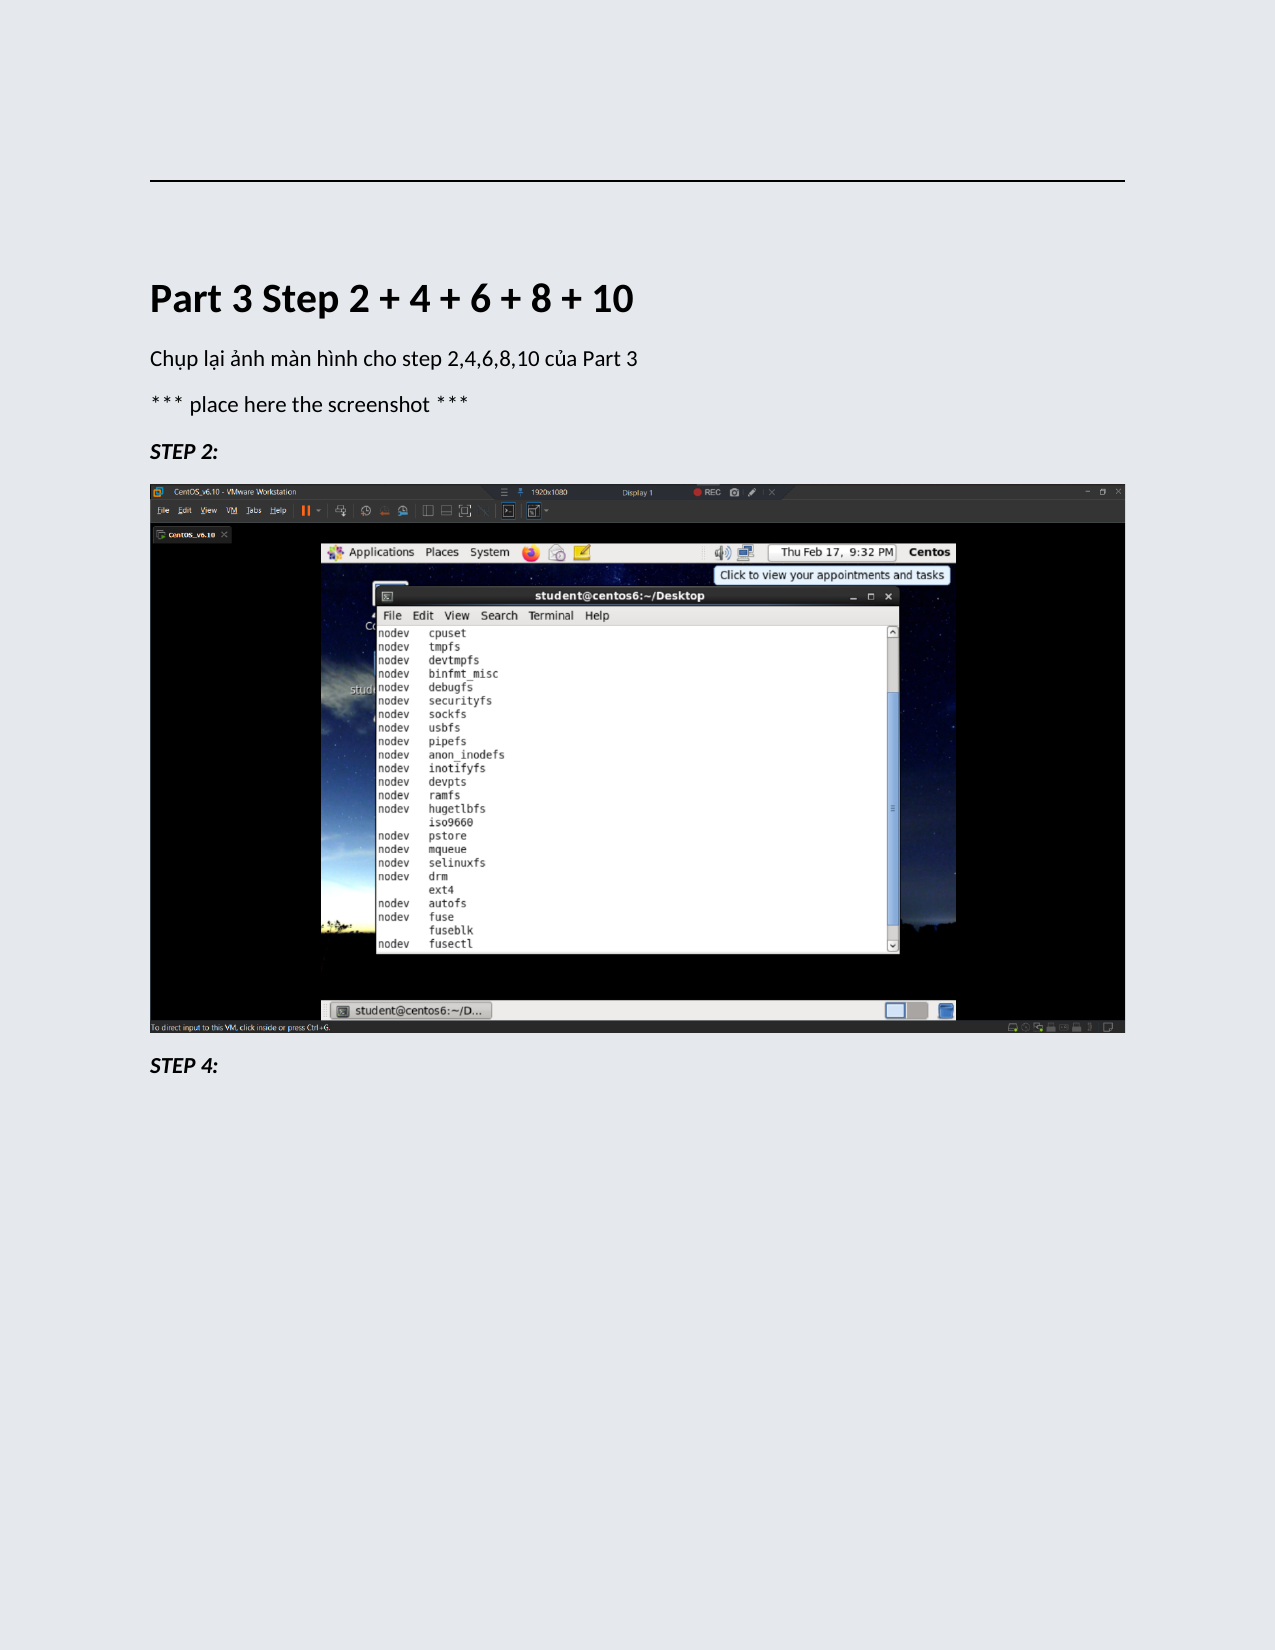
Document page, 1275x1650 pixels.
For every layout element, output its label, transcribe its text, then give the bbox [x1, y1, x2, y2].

picture [150, 484, 1125, 1033]
text Chụp lại ảnh màn hình cho step 2,4,6,8,10 của Part 3 [150, 344, 1125, 372]
text STEP 2: [150, 437, 1125, 465]
text STEP 4: [150, 1052, 1125, 1079]
text *** place here the screenshot *** [150, 391, 1125, 418]
text Part 3 Step 2 + 4 + 6 + 8 + 10 [150, 272, 1125, 323]
